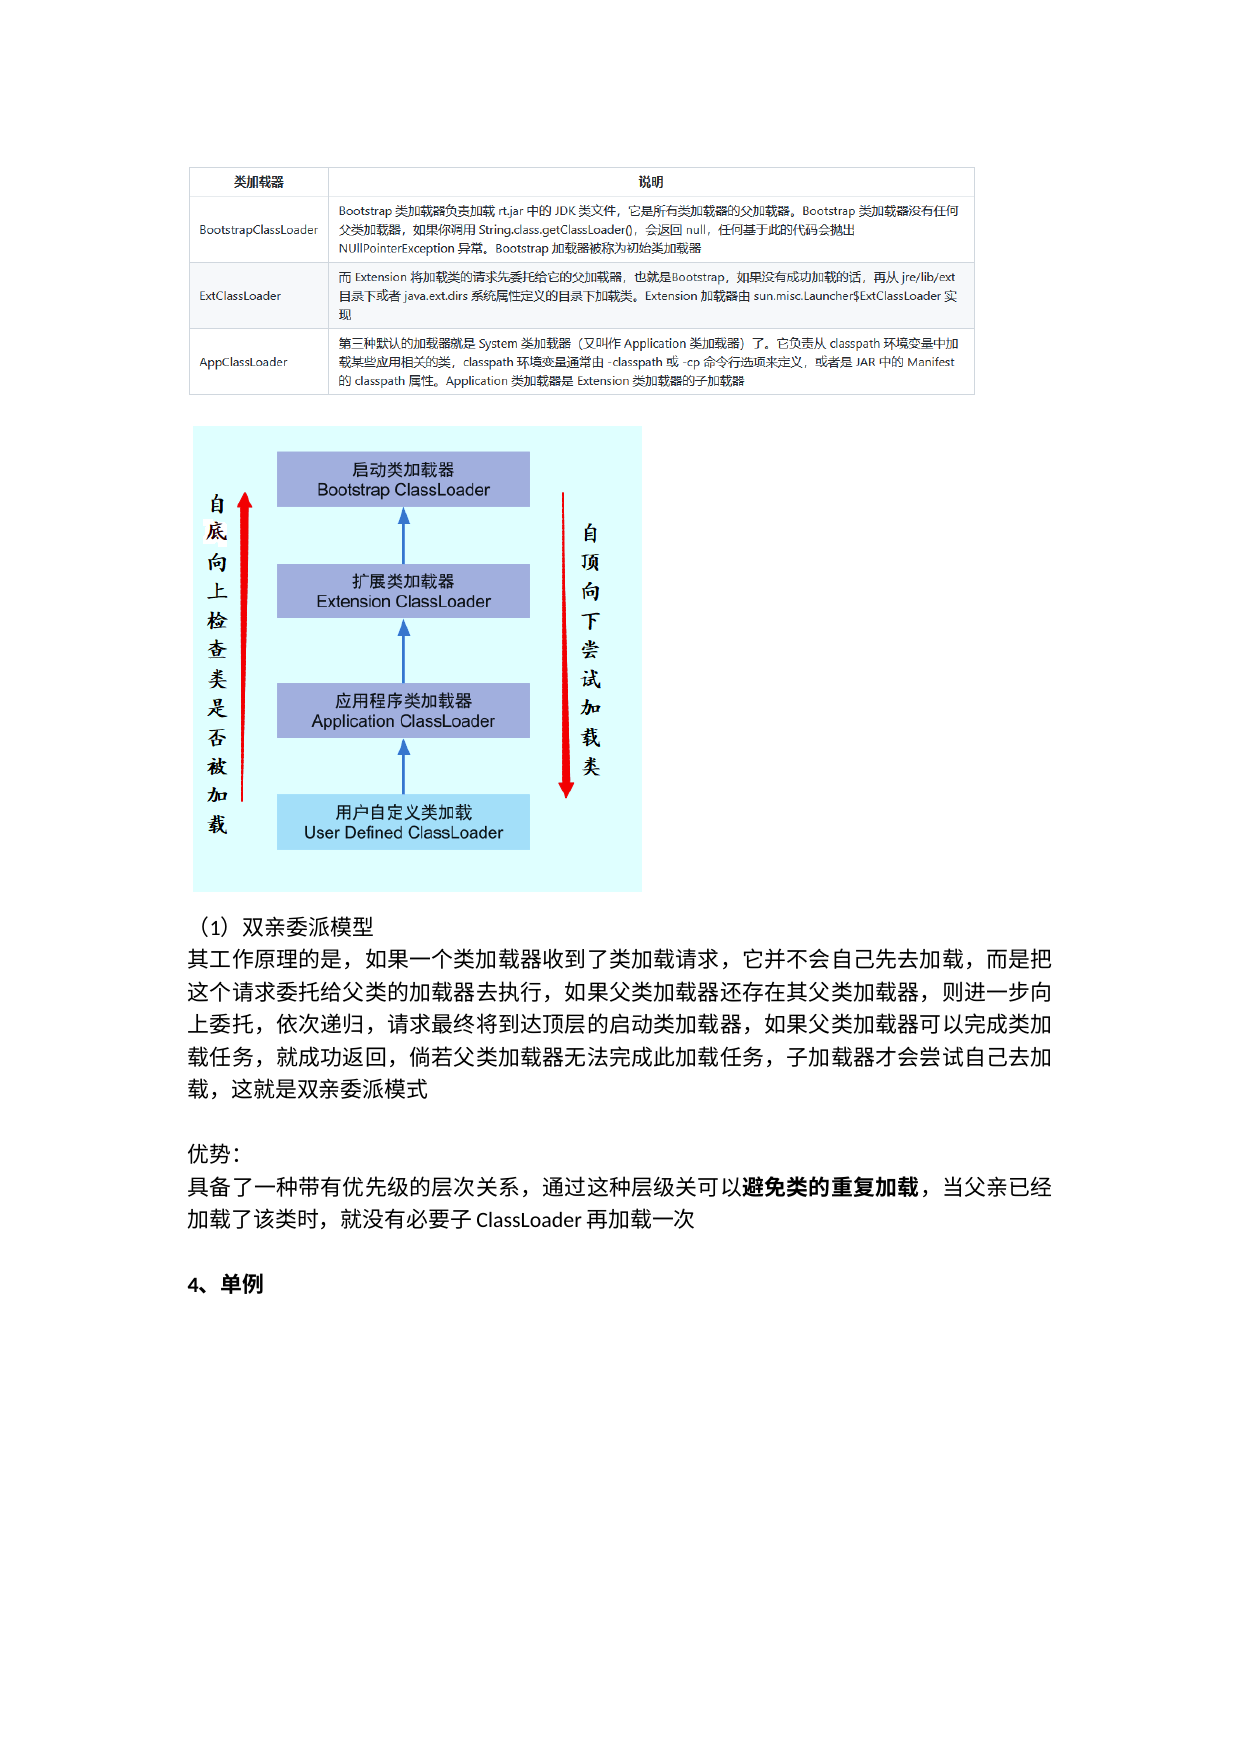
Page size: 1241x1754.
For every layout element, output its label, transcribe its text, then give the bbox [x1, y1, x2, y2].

text 具备了一种带有优先级的层次关系，通过这种层级关可以避免类的重复加载，当父亲已经加载了该类时，就没有必要子ClassLoader再加载一次 [187, 1169, 1053, 1234]
list 优势： [187, 1137, 1053, 1169]
text 其工作原理的是，如果一个类加载器收到了类加载请求，它并不会自己先去加载，而是把这个请求委托给父类的加载器去执行，如果父类加载器还存在其父类加载器，则进一步向上委托，依次递归，请求最终将到达顶层的启动类加载器，如果父类加载器可以完成类加载任务，就成功返回，倘若父类加载器无法完成此加载任务，子加载器才会尝试自己去加载，这就是双亲委派模式 [187, 942, 1053, 1104]
picture [187, 422, 646, 894]
picture [187, 162, 979, 401]
list 双亲委派模型 [187, 909, 1053, 942]
list 单例 [187, 1267, 1053, 1299]
